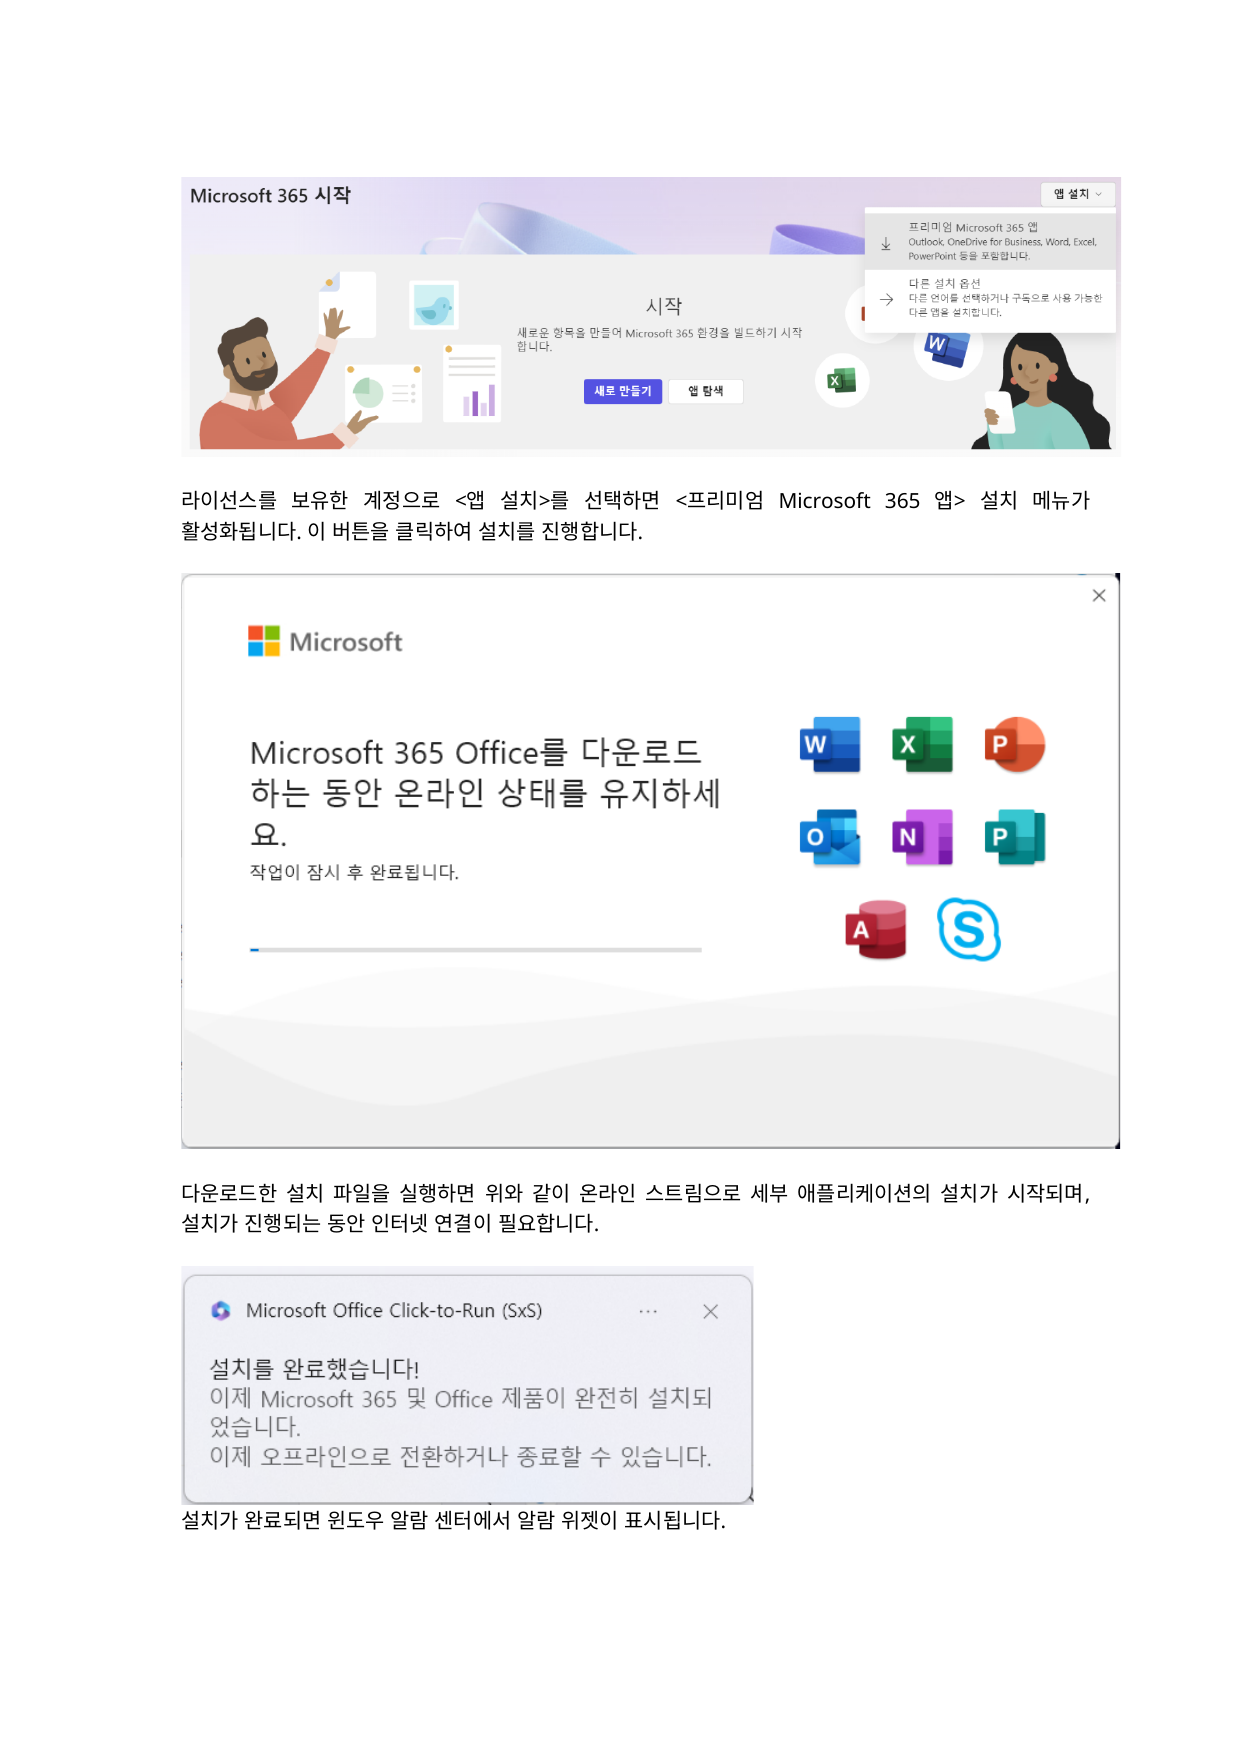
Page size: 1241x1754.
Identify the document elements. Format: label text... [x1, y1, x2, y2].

picture [181, 1266, 754, 1505]
text 설치가 완료되면 윈도우 알람 센터에서 알람 위젯이 표시됩니다. [181, 1505, 1090, 1535]
text 라이선스를 보유한 계정으로 <앱 설치>를 선택하면 <프리미엄 Microsoft 365 앱> 설치 메뉴가 활성화됩니다. 이 버튼을 클릭하여 설치를 진행합니다. [181, 485, 1090, 545]
text 다운로드한 설치 파일을 실행하면 위와 같이 온라인 스트림으로 세부 애플리케이션의 설치가 시작되며, 설치가 진행되는 동안 인터넷 연결이 필요합니다. [181, 1177, 1090, 1238]
picture [181, 177, 1122, 457]
picture [181, 573, 1121, 1149]
